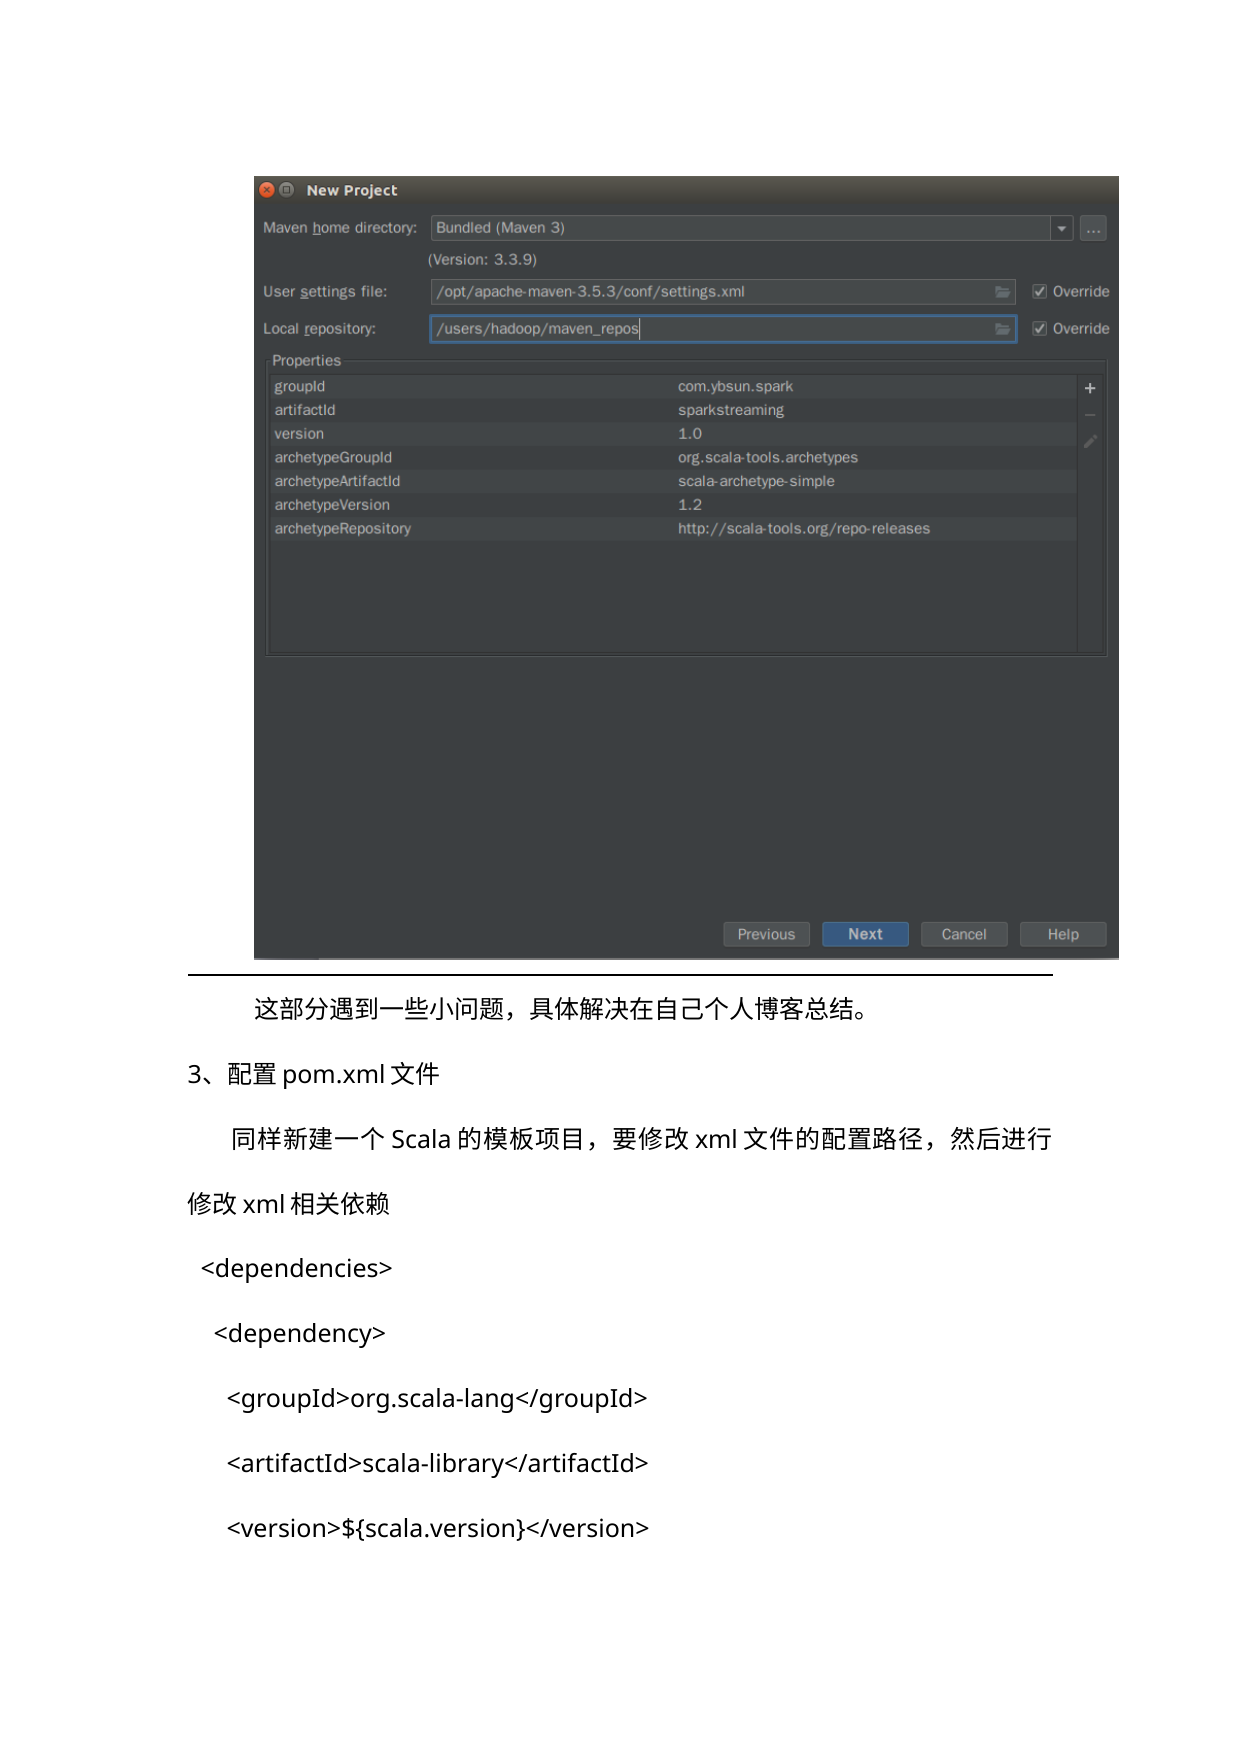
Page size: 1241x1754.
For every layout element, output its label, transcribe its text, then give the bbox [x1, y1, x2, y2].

text <dependency> [187, 1301, 1053, 1366]
text <artifactId>scala-library</artifactId> [187, 1431, 1053, 1496]
text 这部分遇到一些小问题，具体解决在自己个人博客总结。 [187, 976, 1053, 1041]
text 同样新建一个Scala的模板项目，要修改xml文件的配置路径，然后进行修改xml相关依赖 [187, 1106, 1053, 1236]
text <dependencies> [187, 1236, 1053, 1301]
text <groupId>org.scala-lang</groupId> [187, 1366, 1053, 1431]
text 3、配置pom.xml文件 [187, 1041, 1053, 1106]
text <version>${scala.version}</version> [187, 1496, 1053, 1561]
picture [254, 176, 1119, 960]
